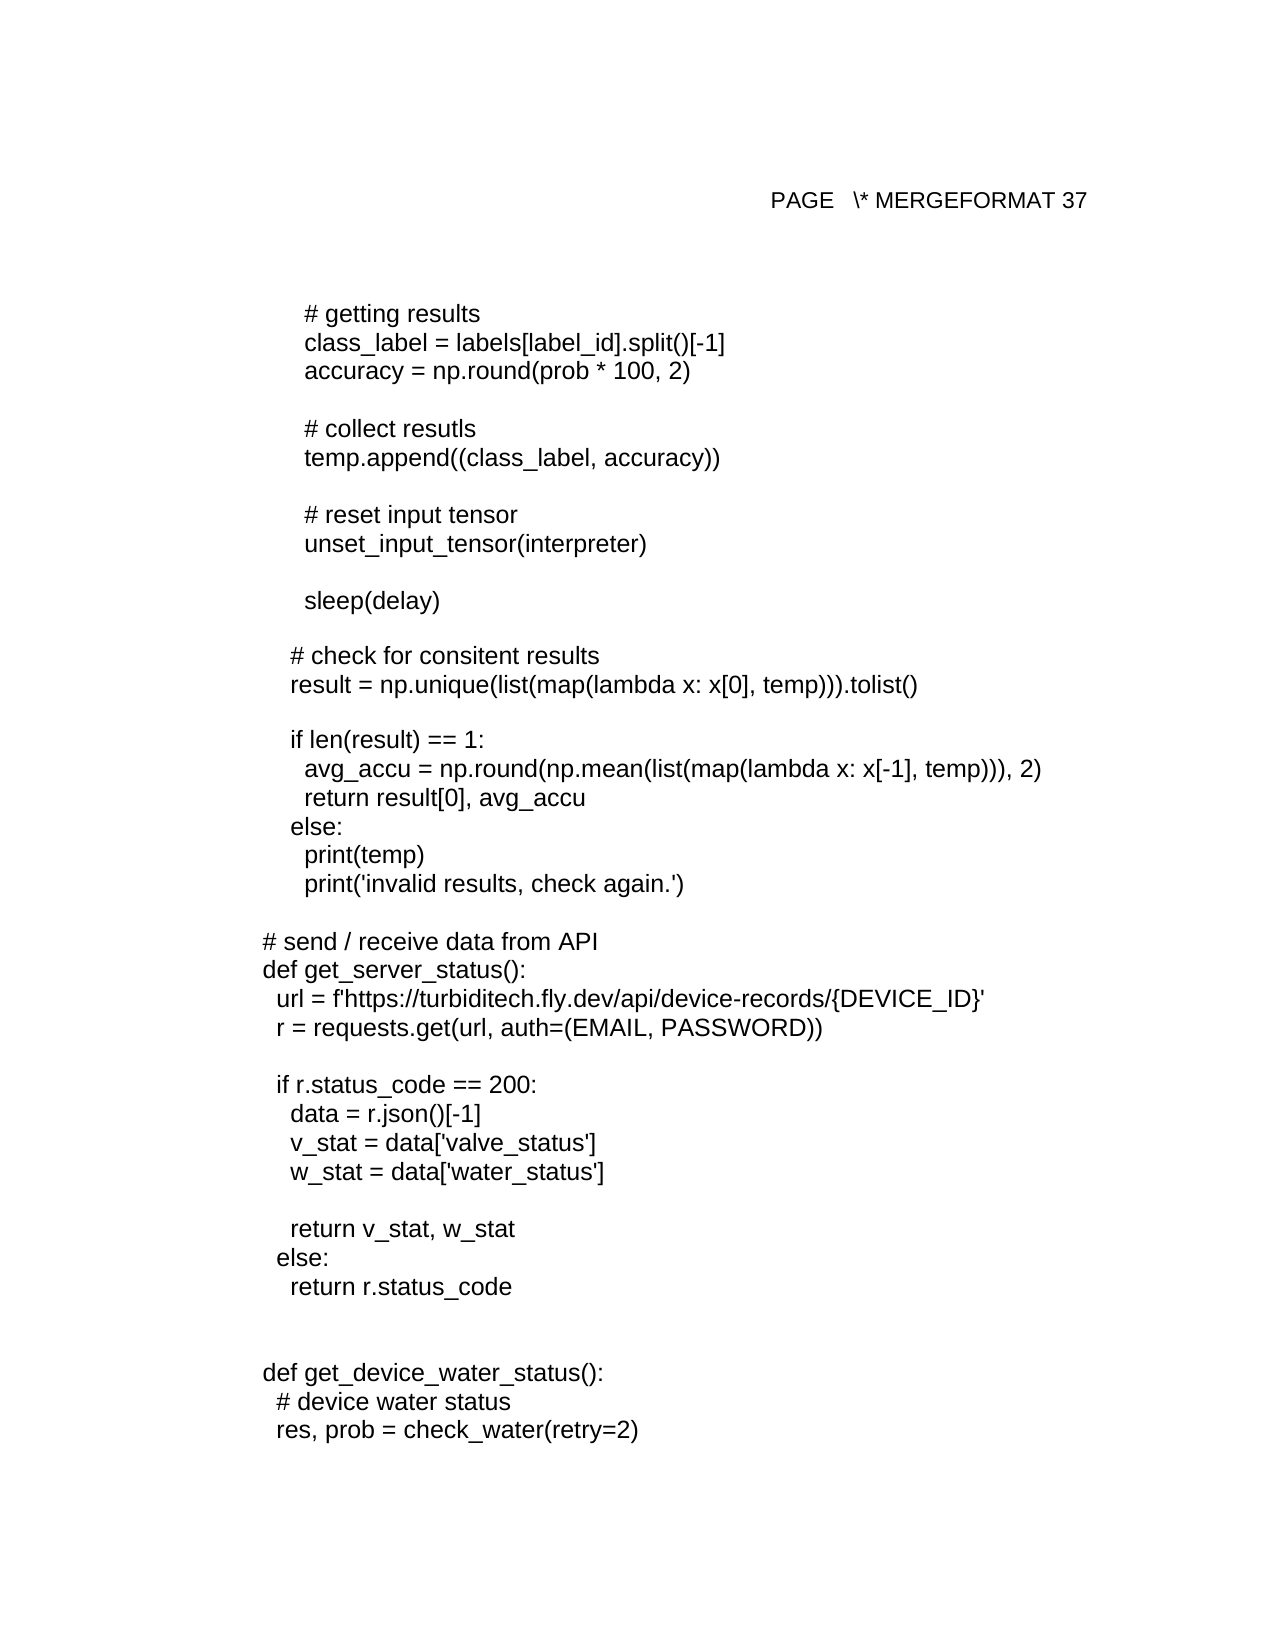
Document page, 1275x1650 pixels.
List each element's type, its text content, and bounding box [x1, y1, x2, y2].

text class_label = labels[label_id].split()[-1] [262, 327, 1087, 356]
text sleep(delay) [262, 586, 1087, 615]
text def get_device_water_status(): [262, 1358, 1087, 1386]
text # reset input tensor [262, 500, 1087, 529]
text res, prob = check_water(retry=2) [262, 1415, 1087, 1444]
text temp.append((class_label, accuracy)) [262, 442, 1087, 471]
text r = requests.get(url, auth=(EMAIL, PASSWORD)) [262, 1013, 1087, 1041]
text if len(result) == 1: [262, 725, 1087, 754]
text v_stat = data['valve_status'] [262, 1128, 1087, 1156]
text # send / receive data from API [262, 926, 1087, 955]
text # getting results [262, 299, 1087, 327]
text # device water status [262, 1386, 1087, 1415]
text unset_input_tensor(interpreter) [262, 529, 1087, 557]
text else: [262, 811, 1087, 840]
text return r.status_code [262, 1271, 1087, 1300]
text return v_stat, w_stat [262, 1214, 1087, 1243]
text # collect resutls [262, 414, 1087, 442]
text url = f'https://turbiditech.fly.dev/api/device-records/{DEVICE_ID}' [262, 984, 1087, 1013]
text w_stat = data['water_status'] [262, 1156, 1087, 1185]
text else: [262, 1243, 1087, 1271]
text def get_server_status(): [262, 955, 1087, 984]
text print(temp) [262, 840, 1087, 869]
text print('invalid results, check again.') [262, 869, 1087, 898]
text accuracy = np.round(prob * 100, 2) [262, 356, 1087, 385]
text result = np.unique(list(map(lambda x: x[0], temp))).tolist() [262, 670, 1087, 699]
text return result[0], avg_accu [262, 783, 1087, 811]
text avg_accu = np.round(np.mean(list(map(lambda x: x[-1], temp))), 2) [262, 754, 1087, 783]
text if r.status_code == 200: [262, 1070, 1087, 1099]
text # check for consitent results [262, 641, 1087, 670]
text data = r.json()[-1] [262, 1099, 1087, 1128]
